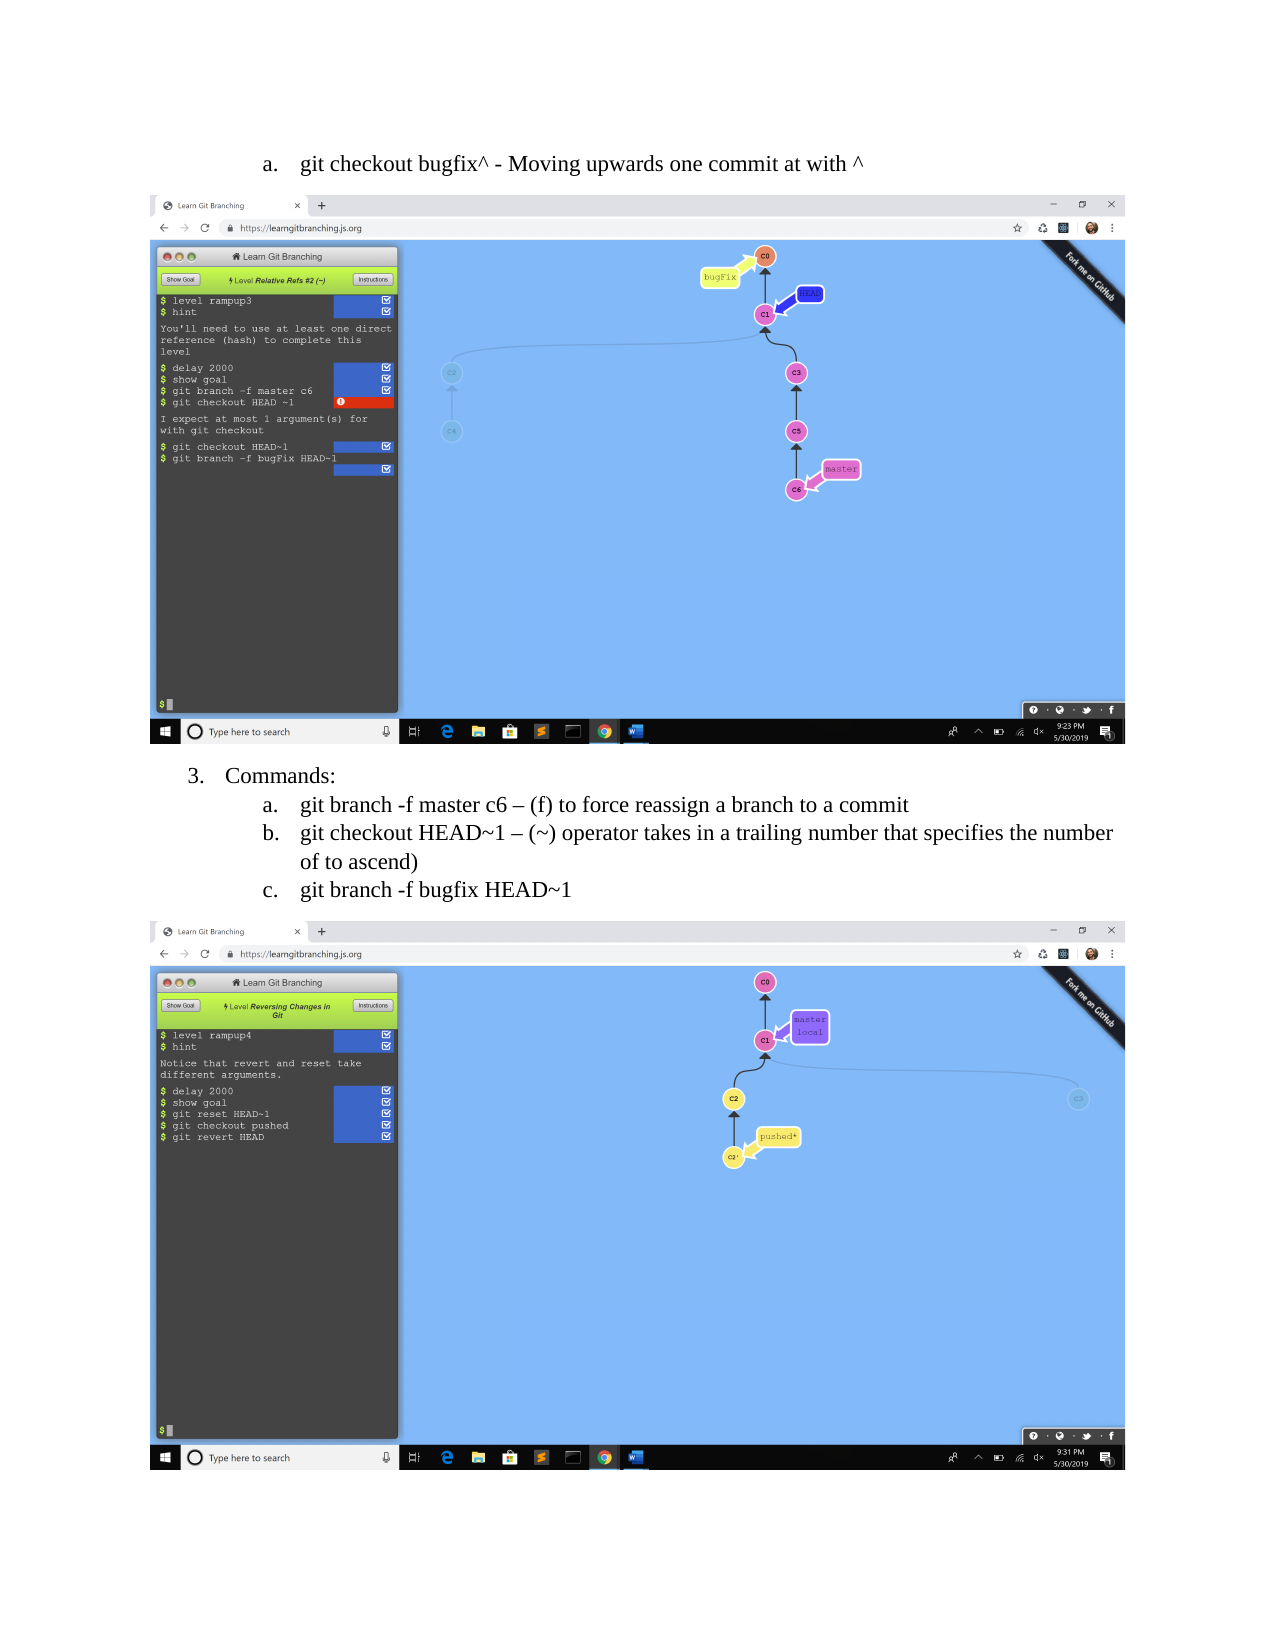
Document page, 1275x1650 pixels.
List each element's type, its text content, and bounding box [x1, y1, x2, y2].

list Commands: [187, 762, 1125, 789]
list git branch -f master c6 – (f) to force reassign a branch to a commit [262, 791, 1125, 817]
picture [150, 921, 1125, 1470]
list git checkout HEAD~1 – (~) operator takes in a trailing number that specifies the number of to ascend) [262, 819, 1125, 874]
picture [150, 195, 1125, 744]
list git checkout bugfix^ - Moving upwards one commit at with ^ [262, 150, 1125, 176]
list git branch -f bugfix HEAD~1 [262, 876, 1125, 902]
